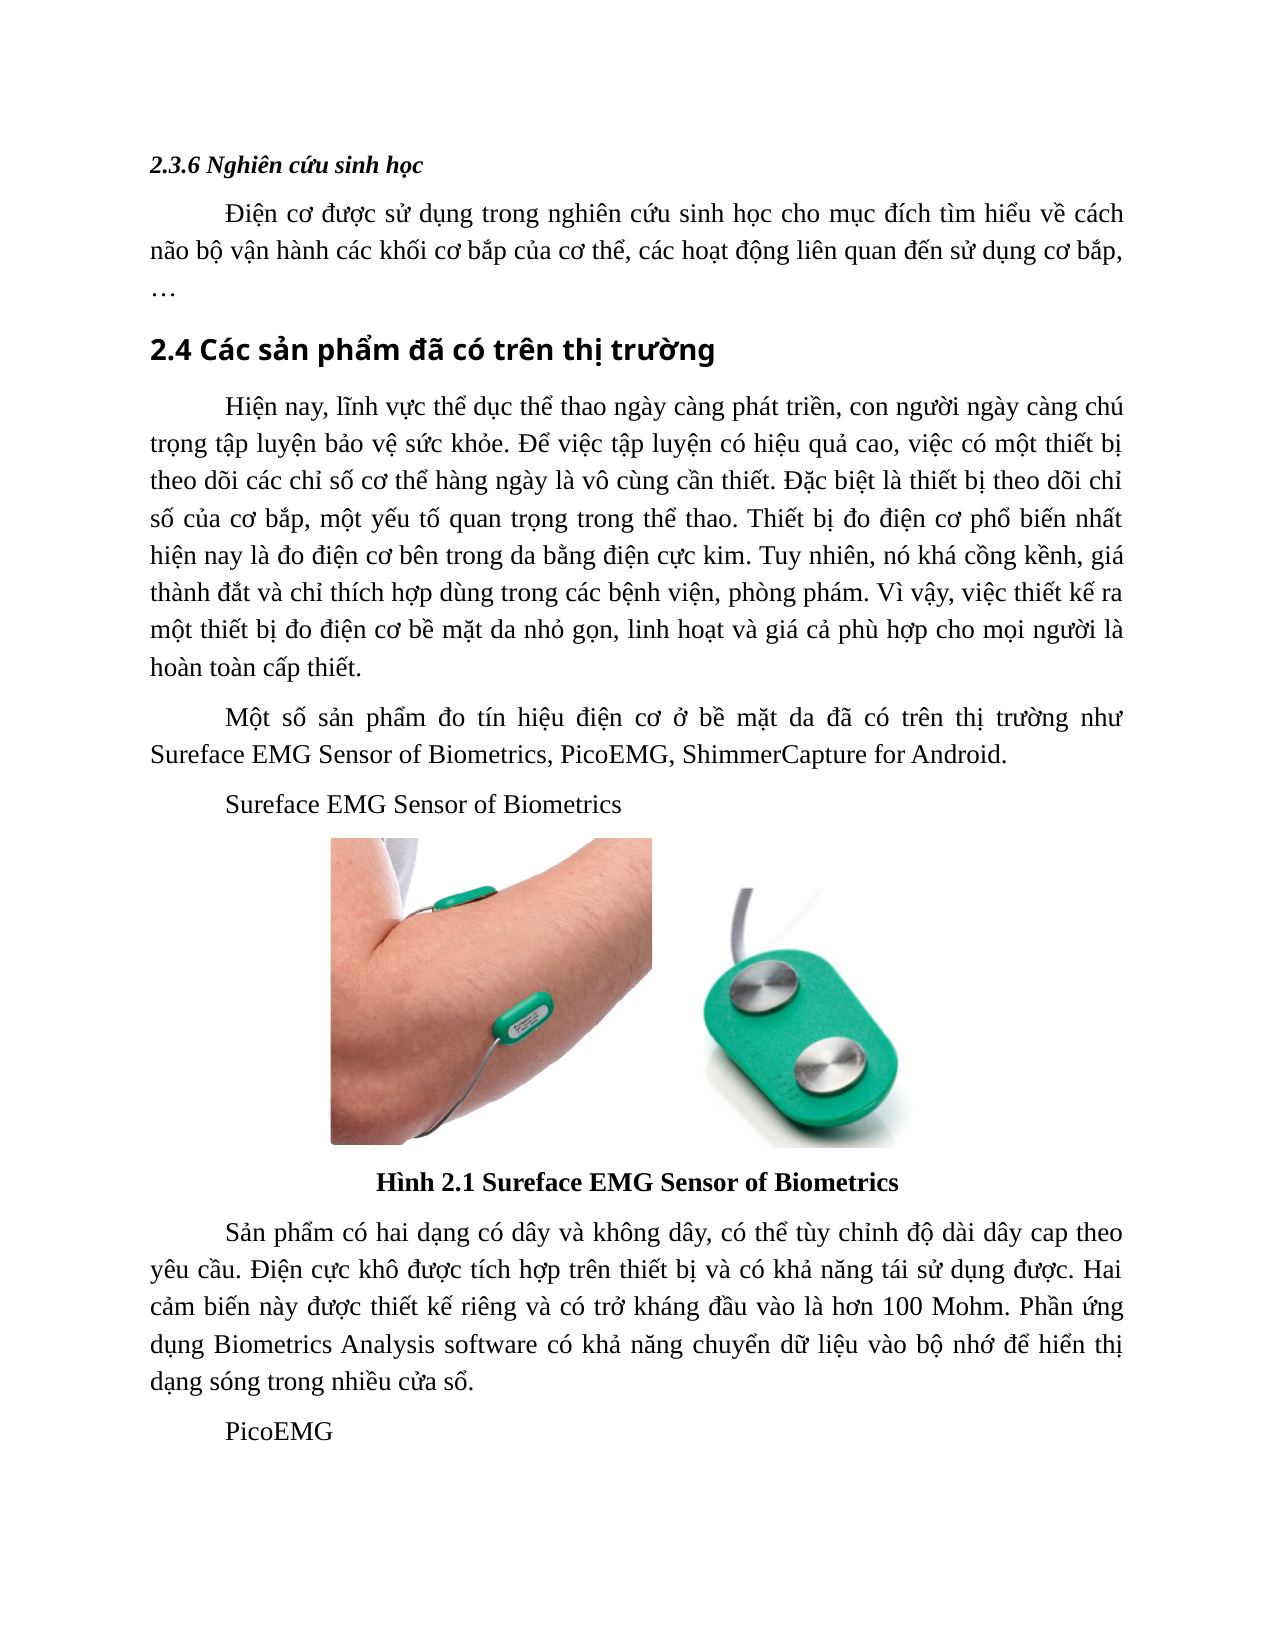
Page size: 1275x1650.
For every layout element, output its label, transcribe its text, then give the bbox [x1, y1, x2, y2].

text PicoEMG [150, 1415, 1125, 1446]
text Một số sản phẩm đo tín hiệu điện cơ ở bề mặt da đã có trên thị trường như Sureface EMG Sensor of Biometrics, PicoEMG, ShimmerCapture for Android. [150, 701, 1125, 769]
subtitle 2.4 Các sản phẩm đã có trên thị trường [150, 330, 1125, 369]
subtitle 2.3.6 Nghiên cứu sinh học [150, 150, 1125, 179]
text Điện cơ được sử dụng trong nghiên cứu sinh học cho mục đích tìm hiểu về cách não bộ vận hành các khối cơ bắp của cơ thể, các hoạt động liên quan đến sử dụng cơ bắp,… [150, 197, 1125, 303]
text Hiện nay, lĩnh vực thể dục thể thao ngày càng phát triền, con người ngày càng chú trọng tập luyện bảo vệ sức khỏe. Để việc tập luyện có hiệu quả cao, việc có một thiết bị theo dõi các chỉ số cơ thể hàng ngày là vô cùng cần thiết. Đặc biệt là thiết bị theo dõi chỉ số của cơ bắp, một yếu tố quan trọng trong thể thao. Thiết bị đo điện cơ phổ biến nhất hiện nay là đo điện cơ bên trong da bằng điện cực kim. Tuy nhiên, nó khá cồng kềnh, giá thành đắt và chỉ thích hợp dùng trong các bệnh viện, phòng phám. Vì vậy, việc thiết kế ra một thiết bị đo điện cơ bề mặt da nhỏ gọn, linh hoạt và giá cả phù hợp cho mọi người là hoàn toàn cấp thiết. [150, 390, 1125, 682]
text Sureface EMG Sensor of Biometrics [150, 788, 1125, 819]
text Sản phẩm có hai dạng có dây và không dây, có thể tùy chỉnh độ dài dây cap theo yêu cầu. Điện cực khô được tích hợp trên thiết bị và có khả năng tái sử dụng được. Hai cảm biến này được thiết kế riêng và có trở kháng đầu vào là hơn 100 Mohm. Phần ứng dụng Biometrics Analysis software có khả năng chuyển dữ liệu vào bộ nhớ để hiển thị dạng sóng trong nhiều cửa sổ. [150, 1216, 1125, 1396]
picture [330, 837, 945, 1148]
